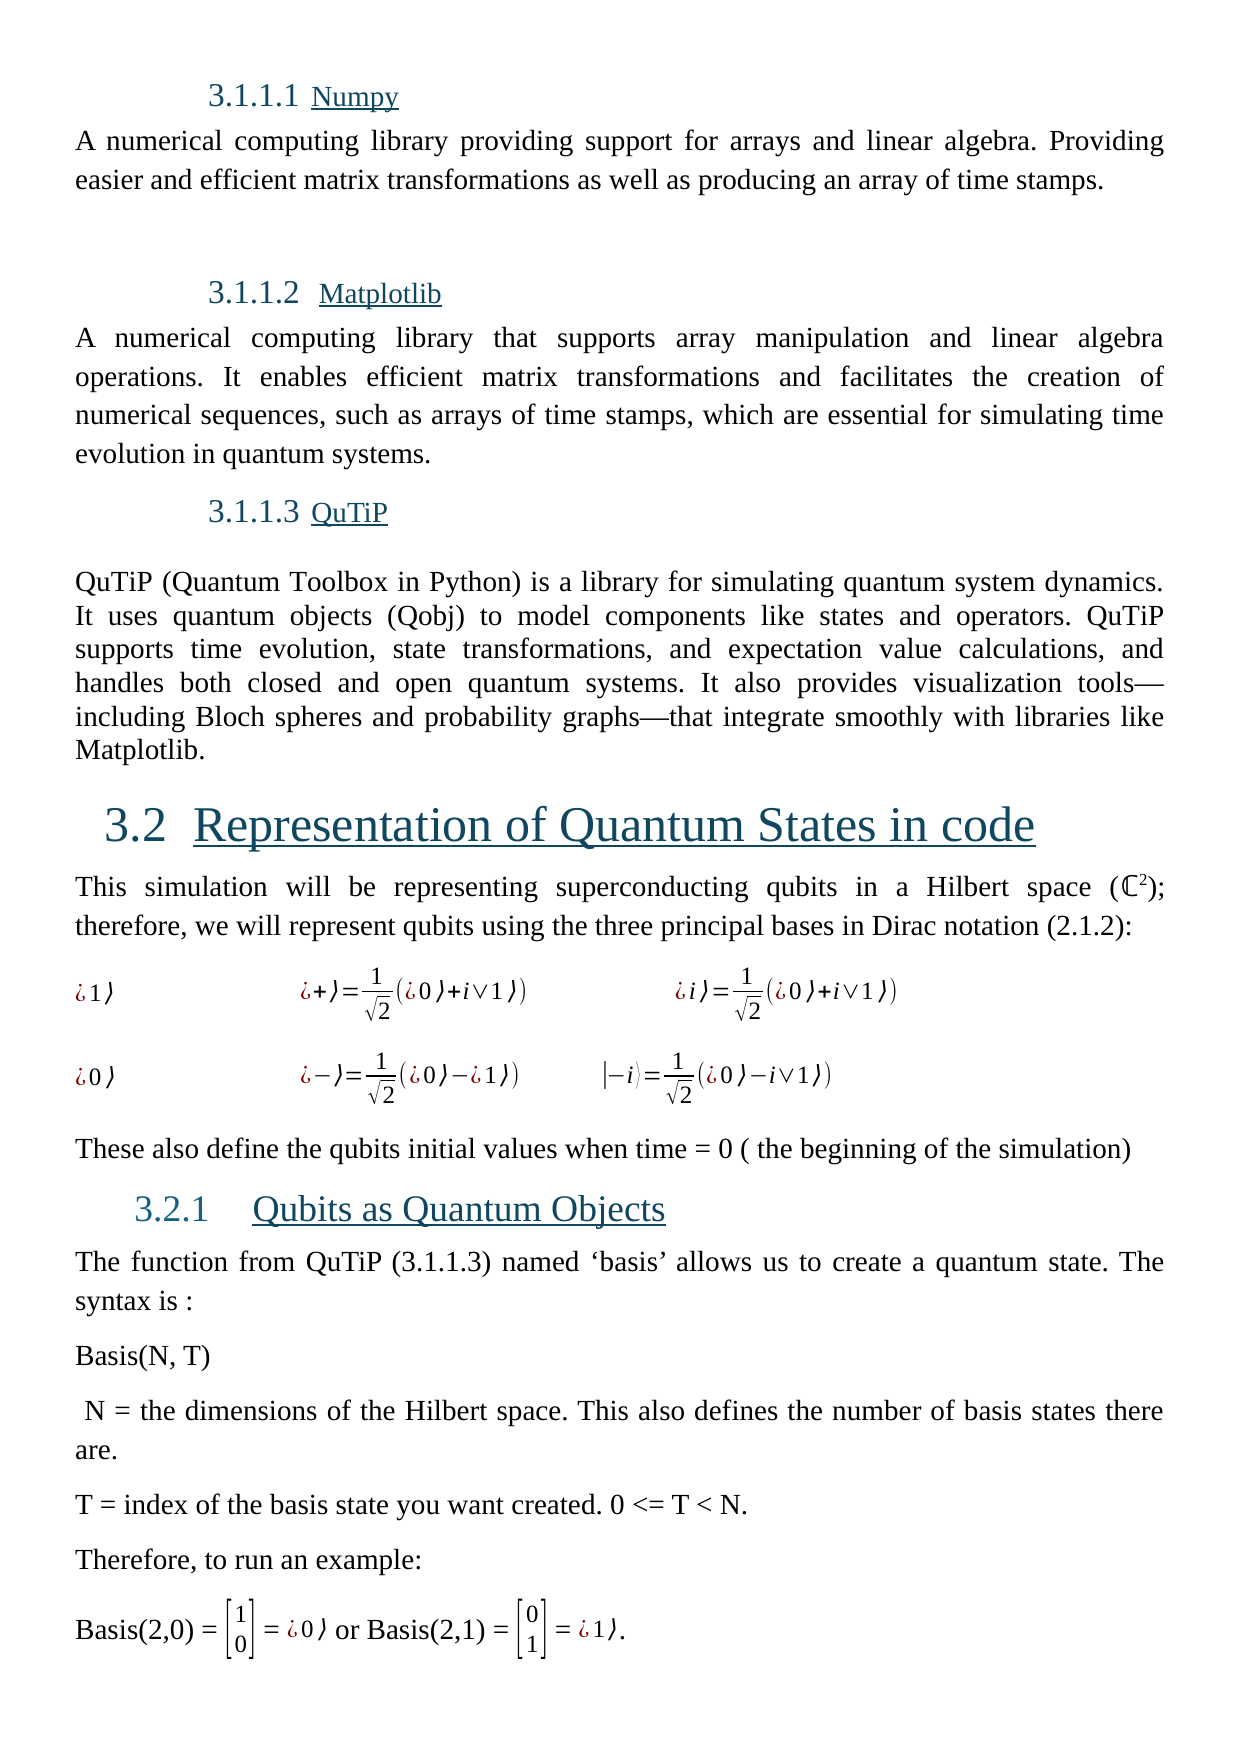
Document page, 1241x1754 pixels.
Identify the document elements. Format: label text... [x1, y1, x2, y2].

subtitle QuTiP [208, 491, 1165, 529]
subtitle Numpy [208, 75, 1165, 113]
text These also define the qubits initial values when time = 0 ( the beginning of the simulation) [75, 1131, 1165, 1165]
text Basis(N, T) [75, 1338, 1165, 1372]
text A numerical computing library that supports array manipulation and linear algebra operations. It enables efficient matrix transformations and facilitates the creation of numerical sequences, such as arrays of time stamps, which are essential for simulating time evolution in quantum systems. [75, 320, 1165, 469]
text QuTiP (Quantum Toolbox in Python) is a library for simulating quantum system dynamics. It uses quantum objects (Qobj) to model components like states and operators. QuTiP supports time evolution, state transformations, and expectation value calculations, and handles both closed and open quantum systems. It also provides visualization tools—including Bloch spheres and probability graphs—that integrate smoothly with libraries like Matplotlib. [75, 564, 1165, 766]
subtitle Qubits as Quantum Objects [134, 1187, 1165, 1230]
text T = index of the basis state you want created. 0 <= T < N. [75, 1487, 1165, 1521]
text This simulation will be representing superconducting qubits in a Hilbert space (ℂ2); therefore, we will represent qubits using the three principal bases in Dirac notation (2.1.2): [75, 869, 1165, 941]
text Basis(2,0) = = or Basis(2,1) = = . [75, 1598, 1165, 1661]
text Therefore, to run an example: [75, 1542, 1165, 1576]
subtitle Representation of Quantum States in code [104, 795, 1165, 852]
subtitle Matplotlib [208, 272, 1165, 311]
text The function from QuTiP (3.1.1.3) named ‘basis’ allows us to create a quantum state. The syntax is : [75, 1244, 1165, 1317]
text A numerical computing library providing support for arrays and linear algebra. Providing easier and efficient matrix transformations as well as producing an array of time stamps. [75, 123, 1165, 195]
text N = the dimensions of the Hilbert space. This also defines the number of basis states there are. [75, 1393, 1165, 1466]
